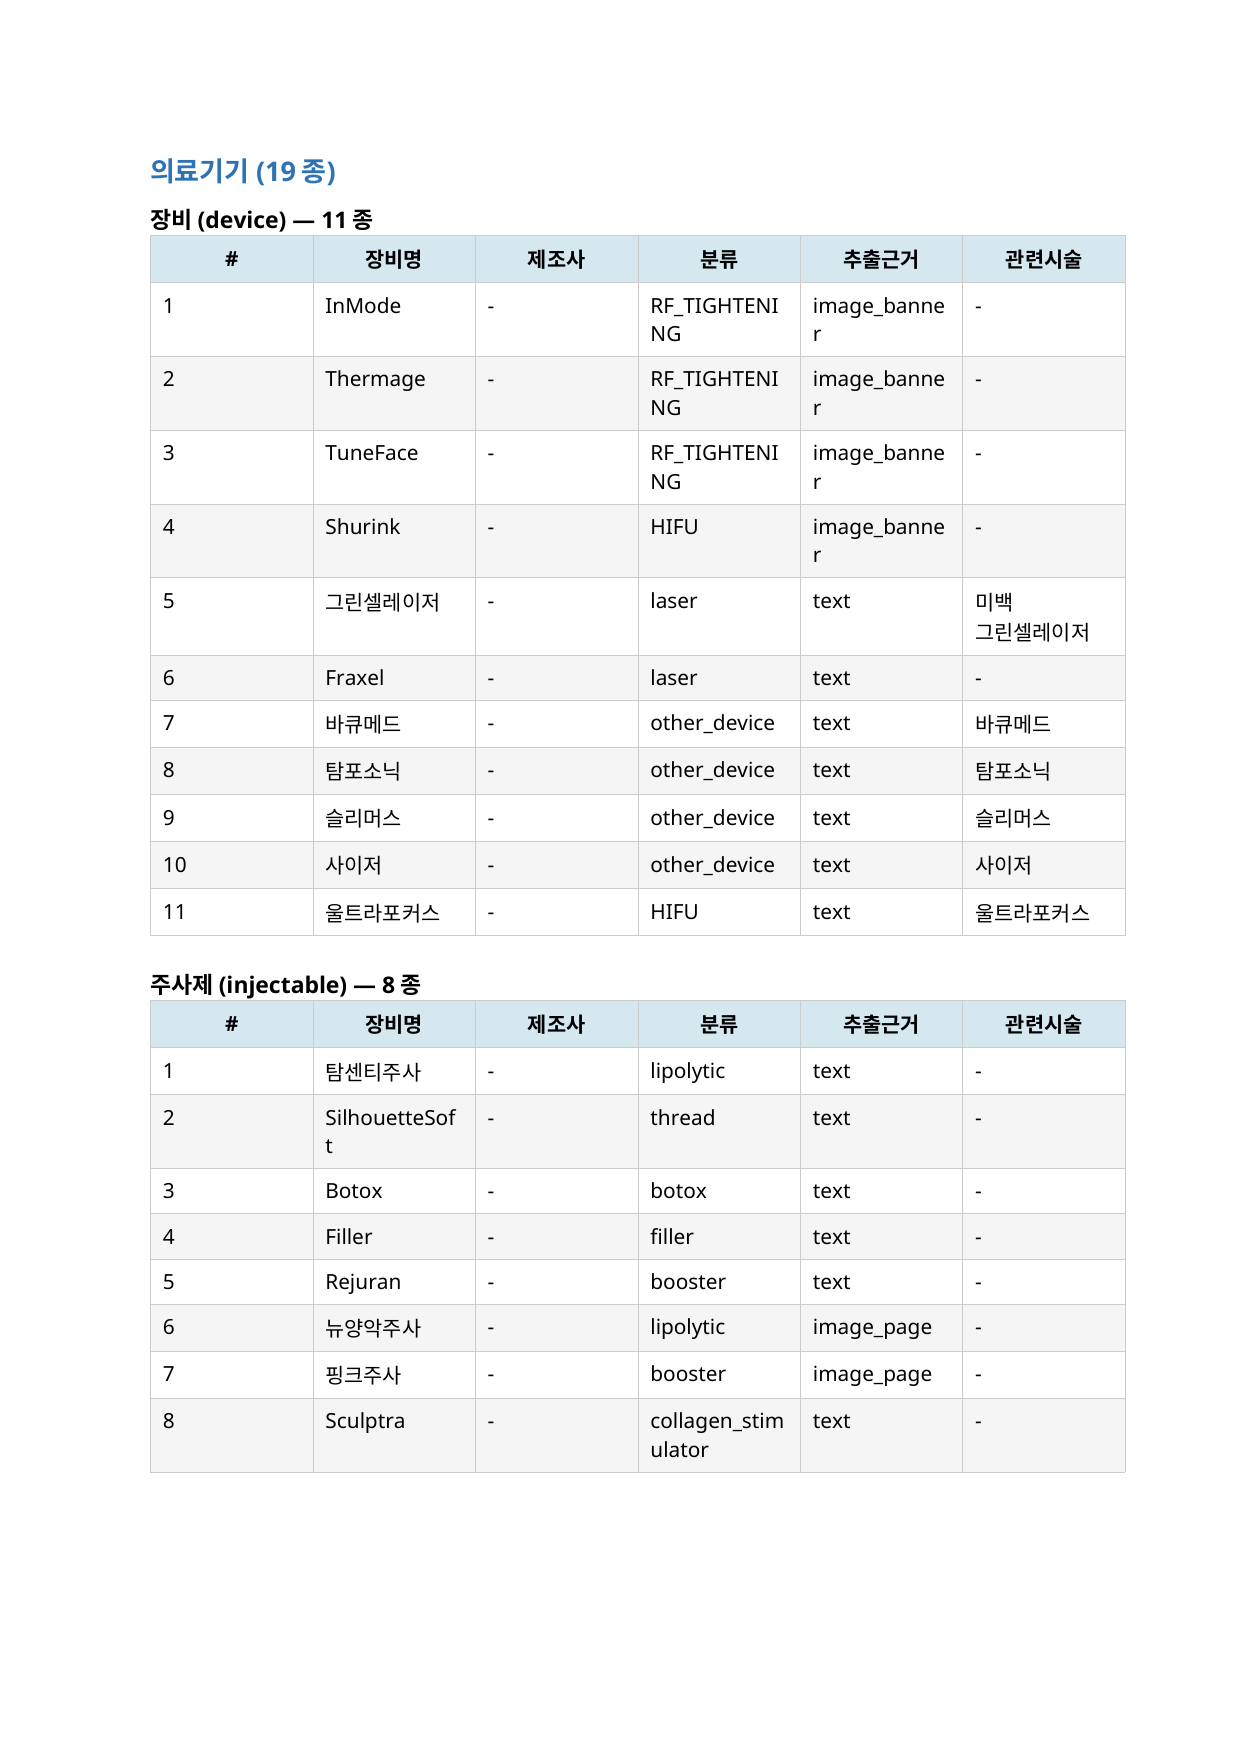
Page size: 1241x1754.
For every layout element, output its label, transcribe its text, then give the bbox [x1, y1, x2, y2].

table_cell - [476, 1260, 638, 1304]
table_cell - [476, 795, 638, 841]
table_cell InMode [314, 283, 475, 356]
table_cell text [801, 1095, 962, 1168]
table_cell HIFU [639, 505, 800, 577]
table_cell 바큐메드 [963, 701, 1125, 747]
table_cell Fraxel [314, 656, 475, 700]
table_cell - [963, 1399, 1125, 1472]
table_cell filler [639, 1214, 800, 1259]
table_cell other_device [639, 795, 800, 841]
table_cell thread [639, 1095, 800, 1168]
table_cell Botox [314, 1169, 475, 1213]
table_cell 7 [151, 701, 313, 747]
table_cell booster [639, 1352, 800, 1398]
table_cell text [801, 701, 962, 747]
table_cell - [963, 1048, 1125, 1094]
table_cell - [476, 748, 638, 794]
table_cell 바큐메드 [314, 701, 475, 747]
table_cell text [801, 889, 962, 935]
table_cell text [801, 1260, 962, 1304]
table_header 장비명 [314, 1001, 475, 1047]
table_cell Rejuran [314, 1260, 475, 1304]
table_cell text [801, 1399, 962, 1472]
table_cell - [963, 1169, 1125, 1213]
table_header 제조사 [476, 236, 638, 282]
table_cell - [963, 357, 1125, 430]
table_cell booster [639, 1260, 800, 1304]
table_cell 탐포소닉 [963, 748, 1125, 794]
table_cell text [801, 1169, 962, 1213]
table_cell 2 [151, 1095, 313, 1168]
table_cell image_page [801, 1352, 962, 1398]
table_cell laser [639, 656, 800, 700]
table_cell 울트라포커스 [963, 889, 1125, 935]
table_cell RF_TIGHTENING [639, 283, 800, 356]
table_cell - [476, 283, 638, 356]
table_cell 6 [151, 656, 313, 700]
table_cell lipolytic [639, 1305, 800, 1351]
table_cell 사이저 [314, 842, 475, 888]
table_cell - [476, 1305, 638, 1351]
table_header # [151, 236, 313, 282]
table_cell - [476, 701, 638, 747]
table_cell 핑크주사 [314, 1352, 475, 1398]
table_cell text [801, 842, 962, 888]
table_cell text [801, 748, 962, 794]
table_cell text [801, 1048, 962, 1094]
table_cell 슬리머스 [963, 795, 1125, 841]
table_cell - [963, 1214, 1125, 1259]
table_header 관련시술 [963, 236, 1125, 282]
table_cell - [963, 283, 1125, 356]
text 주사제 (injectable) — 8종 [150, 967, 1090, 1000]
table_cell - [476, 1169, 638, 1213]
table_cell other_device [639, 842, 800, 888]
table_header 장비명 [314, 236, 475, 282]
table_cell RF_TIGHTENING [639, 357, 800, 430]
table_cell - [476, 578, 638, 654]
table_cell image_banner [801, 505, 962, 577]
table_header 분류 [639, 1001, 800, 1047]
table_cell botox [639, 1169, 800, 1213]
table_cell text [801, 656, 962, 700]
table_cell 5 [151, 1260, 313, 1304]
table_cell other_device [639, 748, 800, 794]
table_cell SilhouetteSoft [314, 1095, 475, 1168]
table_cell 탐센티주사 [314, 1048, 475, 1094]
table_cell RF_TIGHTENING [639, 431, 800, 503]
table_cell 사이저 [963, 842, 1125, 888]
table_cell - [963, 1352, 1125, 1398]
table_cell 8 [151, 1399, 313, 1472]
table_cell 울트라포커스 [314, 889, 475, 935]
table_cell 뉴양악주사 [314, 1305, 475, 1351]
table_cell 탐포소닉 [314, 748, 475, 794]
table_cell - [476, 656, 638, 700]
table_header 관련시술 [963, 1001, 1125, 1047]
table_cell Thermage [314, 357, 475, 430]
table_header 제조사 [476, 1001, 638, 1047]
table_cell - [963, 1260, 1125, 1304]
table_cell - [476, 1214, 638, 1259]
table_cell 그린셀레이저 [314, 578, 475, 654]
table_cell 8 [151, 748, 313, 794]
table_header 추출근거 [801, 236, 962, 282]
table_cell - [963, 505, 1125, 577]
table_cell text [801, 578, 962, 654]
table_cell - [476, 1352, 638, 1398]
table_cell other_device [639, 701, 800, 747]
table_cell - [963, 431, 1125, 503]
table_cell - [476, 505, 638, 577]
table_cell collagen_stimulator [639, 1399, 800, 1472]
table_cell - [476, 431, 638, 503]
table_cell - [963, 1305, 1125, 1351]
table_cell - [476, 842, 638, 888]
table_cell - [476, 1095, 638, 1168]
subtitle 의료기기 (19종) [150, 150, 1090, 189]
table_cell laser [639, 578, 800, 654]
table_cell Sculptra [314, 1399, 475, 1472]
table_cell HIFU [639, 889, 800, 935]
table_cell - [476, 889, 638, 935]
table_cell Filler [314, 1214, 475, 1259]
table_header 추출근거 [801, 1001, 962, 1047]
table_cell 4 [151, 505, 313, 577]
table_cell 1 [151, 1048, 313, 1094]
table_cell 1 [151, 283, 313, 356]
table_cell text [801, 1214, 962, 1259]
table_cell 미백 그린셀레이저 [963, 578, 1125, 654]
table_header 분류 [639, 236, 800, 282]
text 장비 (device) — 11종 [150, 202, 1090, 235]
table_cell 4 [151, 1214, 313, 1259]
table_cell TuneFace [314, 431, 475, 503]
table_cell 슬리머스 [314, 795, 475, 841]
table_cell 3 [151, 431, 313, 503]
table_cell image_page [801, 1305, 962, 1351]
table_cell 7 [151, 1352, 313, 1398]
table_cell - [963, 1095, 1125, 1168]
table_cell text [801, 795, 962, 841]
table_cell - [476, 1048, 638, 1094]
table_cell - [476, 1399, 638, 1472]
table_cell 9 [151, 795, 313, 841]
table_cell 2 [151, 357, 313, 430]
table_cell image_banner [801, 283, 962, 356]
table_cell 5 [151, 578, 313, 654]
table_cell lipolytic [639, 1048, 800, 1094]
table_header # [151, 1001, 313, 1047]
table_cell 6 [151, 1305, 313, 1351]
table_cell 10 [151, 842, 313, 888]
table_cell 3 [151, 1169, 313, 1213]
table_cell Shurink [314, 505, 475, 577]
table_cell image_banner [801, 431, 962, 503]
table_cell - [476, 357, 638, 430]
table_cell 11 [151, 889, 313, 935]
table_cell - [963, 656, 1125, 700]
table_cell image_banner [801, 357, 962, 430]
